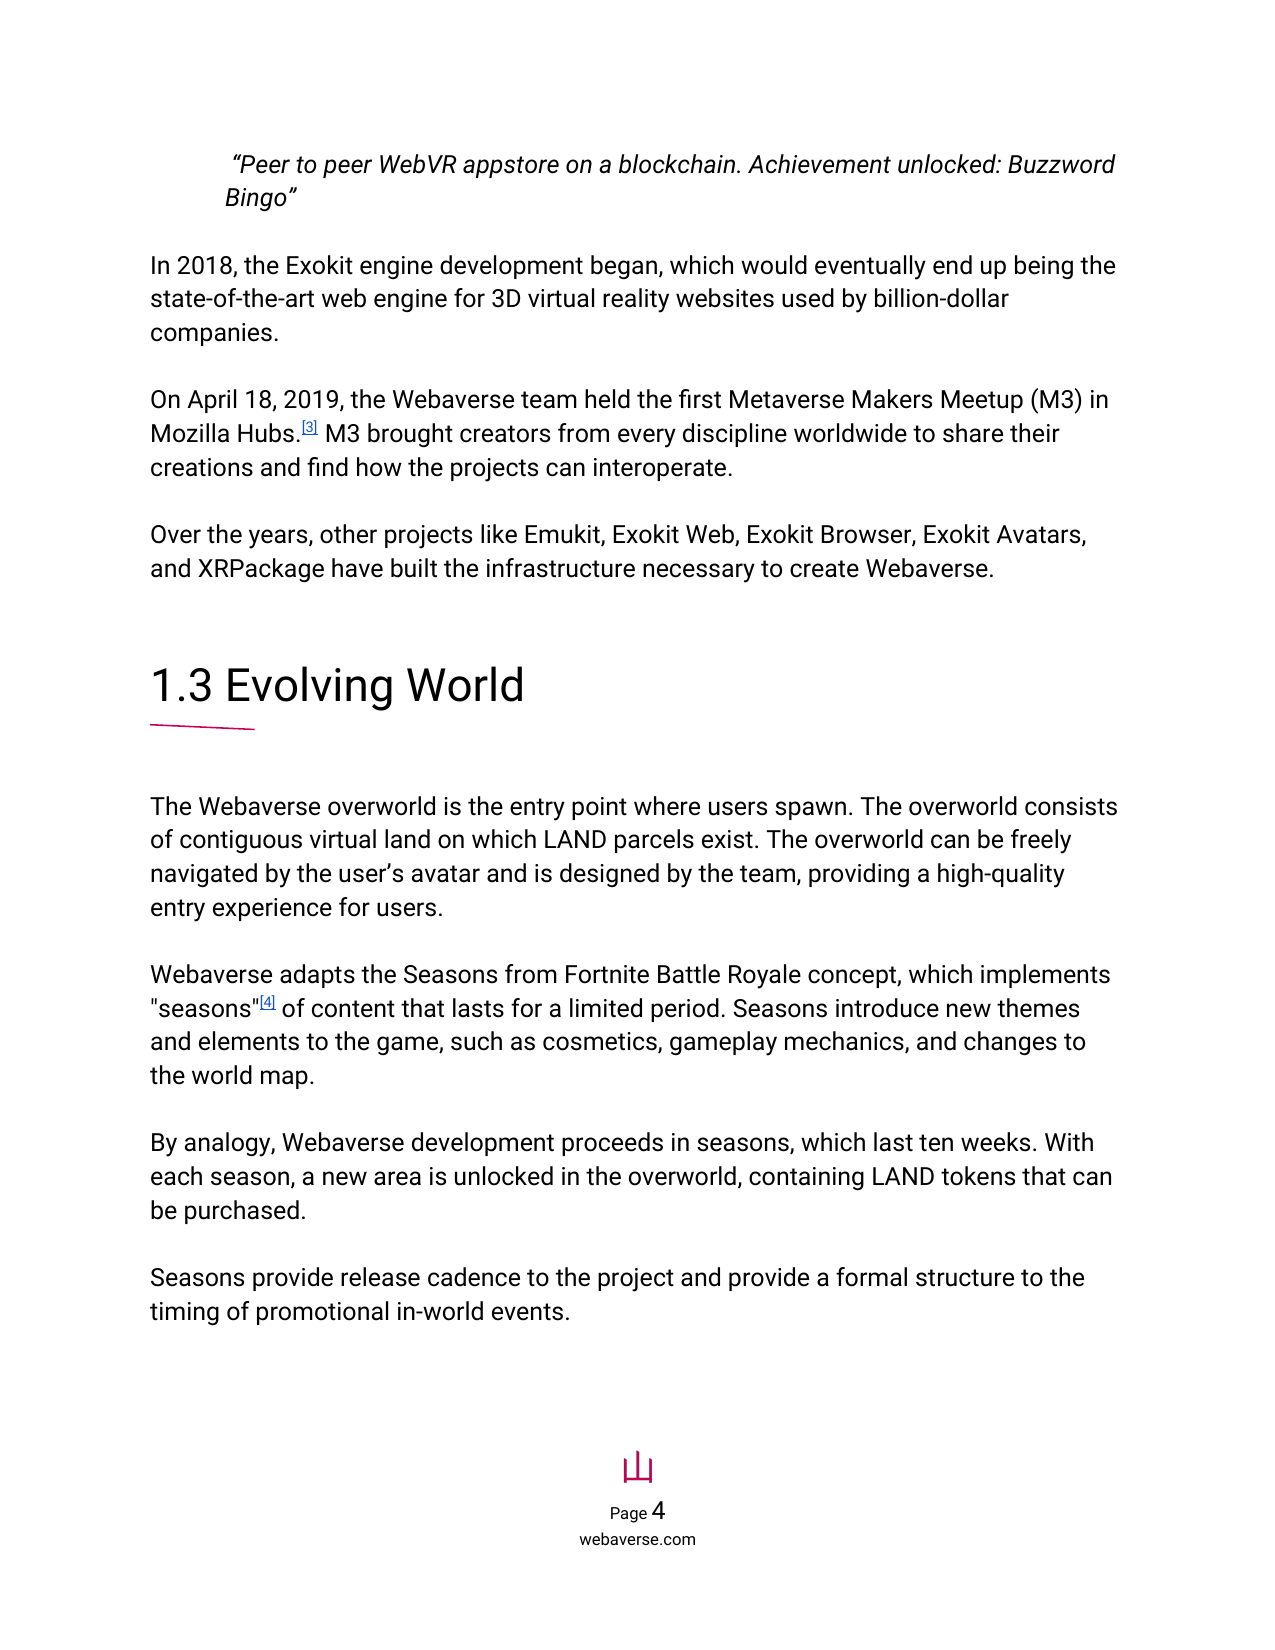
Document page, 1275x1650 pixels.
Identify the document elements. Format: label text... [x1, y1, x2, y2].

text On April 18, 2019, the Webaverse team held the first Metaverse Makers Meetup (M3) in Mozilla Hubs.[3] M3 brought creators from every discipline worldwide to share their creations and find how the projects can interoperate. [150, 386, 1125, 482]
text In 2018, the Exokit engine development began, which would eventually end up being the state-of-the-art web engine for 3D virtual reality websites used by billion-dollar companies. [150, 251, 1125, 347]
text The Webaverse overworld is the entry point where users spawn. The overworld consists of contiguous virtual land on which LAND parcels exist. The overworld can be freely navigated by the user’s avatar and is designed by the team, providing a high-quality entry experience for users. [150, 792, 1125, 922]
text Webaverse adapts the Seasons from Fortnite Battle Royale concept, which implements "seasons"[4] of content that lasts for a limited period. Seasons introduce new themes and elements to the game, such as cosmetics, gameplay mechanics, and changes to the world map. [150, 960, 1125, 1091]
text Over the years, other projects like Emukit, Exokit Web, Exokit Browser, Exokit Avatars, and XRPackage have built the infrastructure necessary to create Webaverse. [150, 520, 1125, 583]
text By analogy, Webaverse development proceeds in seasons, which last ten weeks. With each season, a new area is unlocked in the overworld, containing LAND tokens that can be purchased. [150, 1128, 1125, 1225]
text Seasons provide release cadence to the project and provide a formal structure to the timing of promotional in-world events. [150, 1263, 1125, 1326]
subtitle 1.3 Evolving World [150, 658, 1125, 712]
text “Peer to peer WebVR appstore on a blockchain. Achievement unlocked: Buzzword Bingo” [225, 150, 1125, 213]
picture [614, 1445, 661, 1492]
